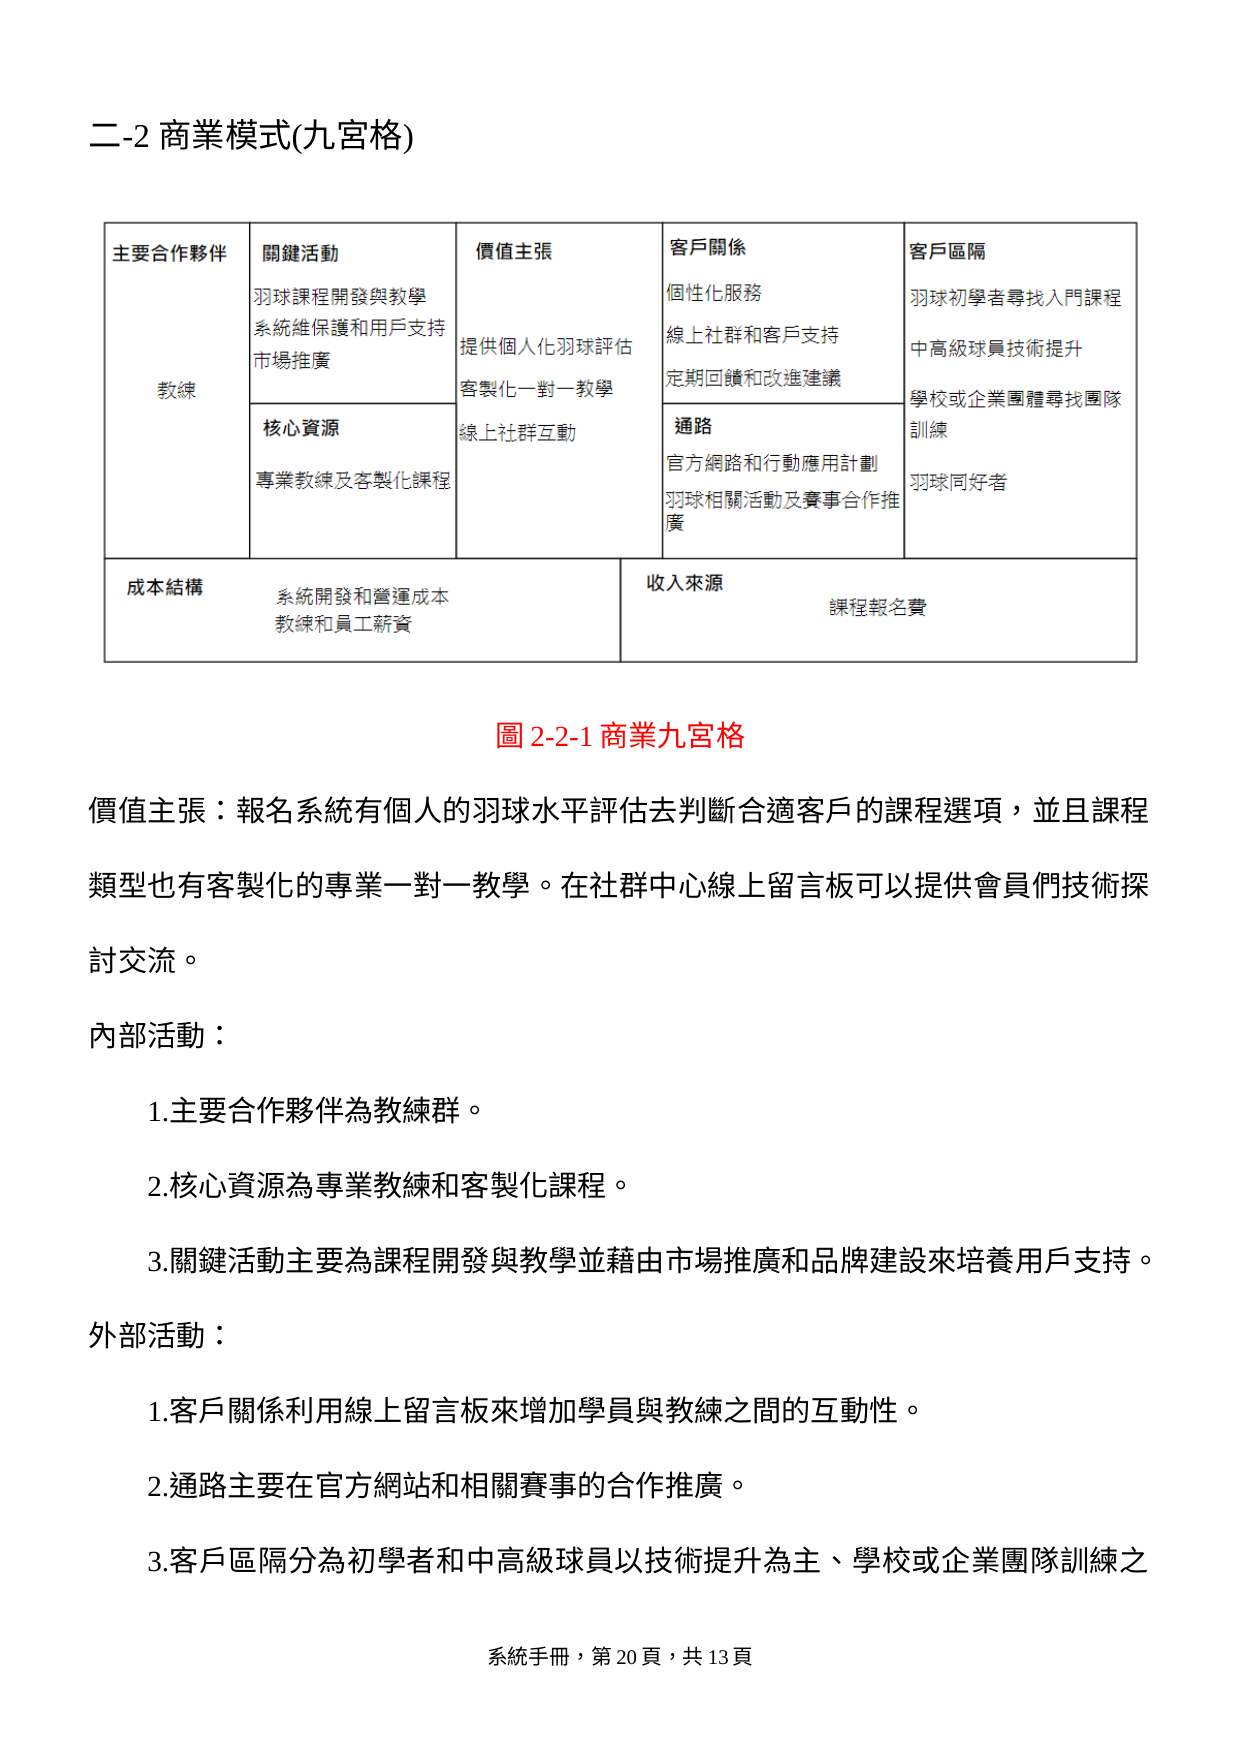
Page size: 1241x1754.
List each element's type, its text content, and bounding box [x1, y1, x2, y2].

text 社群可以提供會員們技術探討交流。 [89, 771, 1152, 996]
text 圖2-2-1商業九宮格 [89, 696, 1152, 771]
picture [88, 208, 1152, 674]
